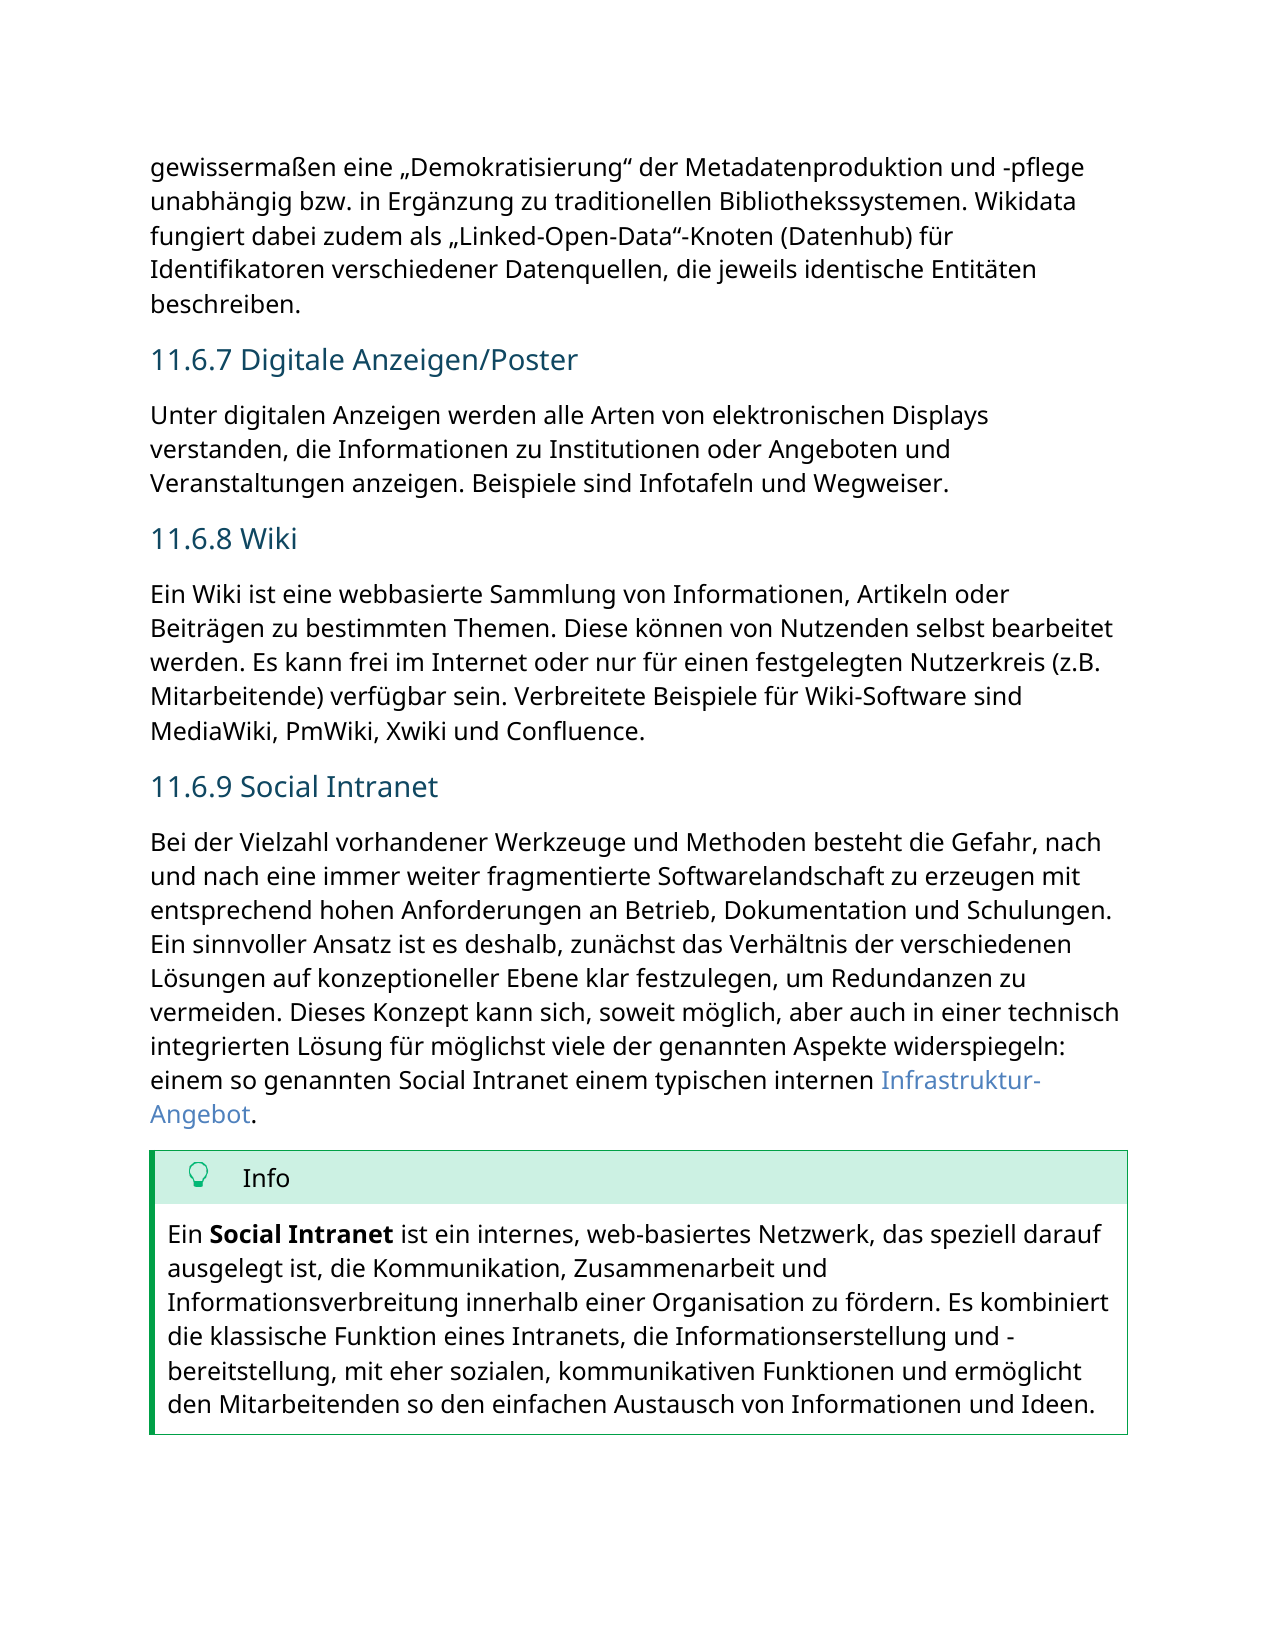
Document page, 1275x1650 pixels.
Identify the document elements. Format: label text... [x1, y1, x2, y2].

text Unter digitalen Anzeigen werden alle Arten von elektronischen Displays verstanden, die Informationen zu Institutionen oder Angeboten und Veranstaltungen anzeigen. Beispiele sind Infotafeln und Wegweiser. [150, 397, 1125, 500]
picture [186, 1162, 211, 1187]
subtitle 11.6.7 Digitale Anzeigen/Poster [150, 339, 1125, 379]
table_header Info [155, 1151, 1127, 1204]
subtitle 11.6.9 Social Intranet [150, 766, 1125, 806]
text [150, 150, 1125, 320]
text Ein Wiki ist eine webbasierte Sammlung von Informationen, Artikeln oder Beiträgen zu bestimmten Themen. Diese können von Nutzenden selbst bearbeitet werden. Es kann frei im Internet oder nur für einen festgelegten Nutzerkreis (z.B. Mitarbeitende) verfügbar sein. Verbreitete Beispiele für Wiki-Software sind MediaWiki, PmWiki, Xwiki und Confluence. [150, 577, 1125, 747]
subtitle 11.6.8 Wiki [150, 518, 1125, 558]
table_cell Ein Social Intranet ist ein internes, web-basiertes Netzwerk, das speziell darauf ausgelegt ist, die Kommunikation, Zusammenarbeit und Informationsverbreitung innerhalb einer Organisation zu fördern. Es kombiniert die klassische Funktion eines Intranets, die Informationserstellung und -bereitstellung, mit eher sozialen, kommunikativen Funktionen und ermöglicht den Mitarbeitenden so den einfachen Austausch von Informationen und Ideen. [155, 1204, 1127, 1434]
text Bei der Vielzahl vorhandener Werkzeuge und Methoden besteht die Gefahr, nach und nach eine immer weiter fragmentierte Softwarelandschaft zu erzeugen mit entsprechend hohen Anforderungen an Betrieb, Dokumentation und Schulungen. Ein sinnvoller Ansatz ist es deshalb, zunächst das Verhältnis der verschiedenen Lösungen auf konzeptioneller Ebene klar festzulegen, um Redundanzen zu vermeiden. Dieses Konzept kann sich, soweit möglich, aber auch in einer technisch integrierten Lösung für möglichst viele der genannten Aspekte widerspiegeln: einem so genannten Social Intranet einem typischen internen Infrastruktur-Angebot. [150, 824, 1125, 1131]
